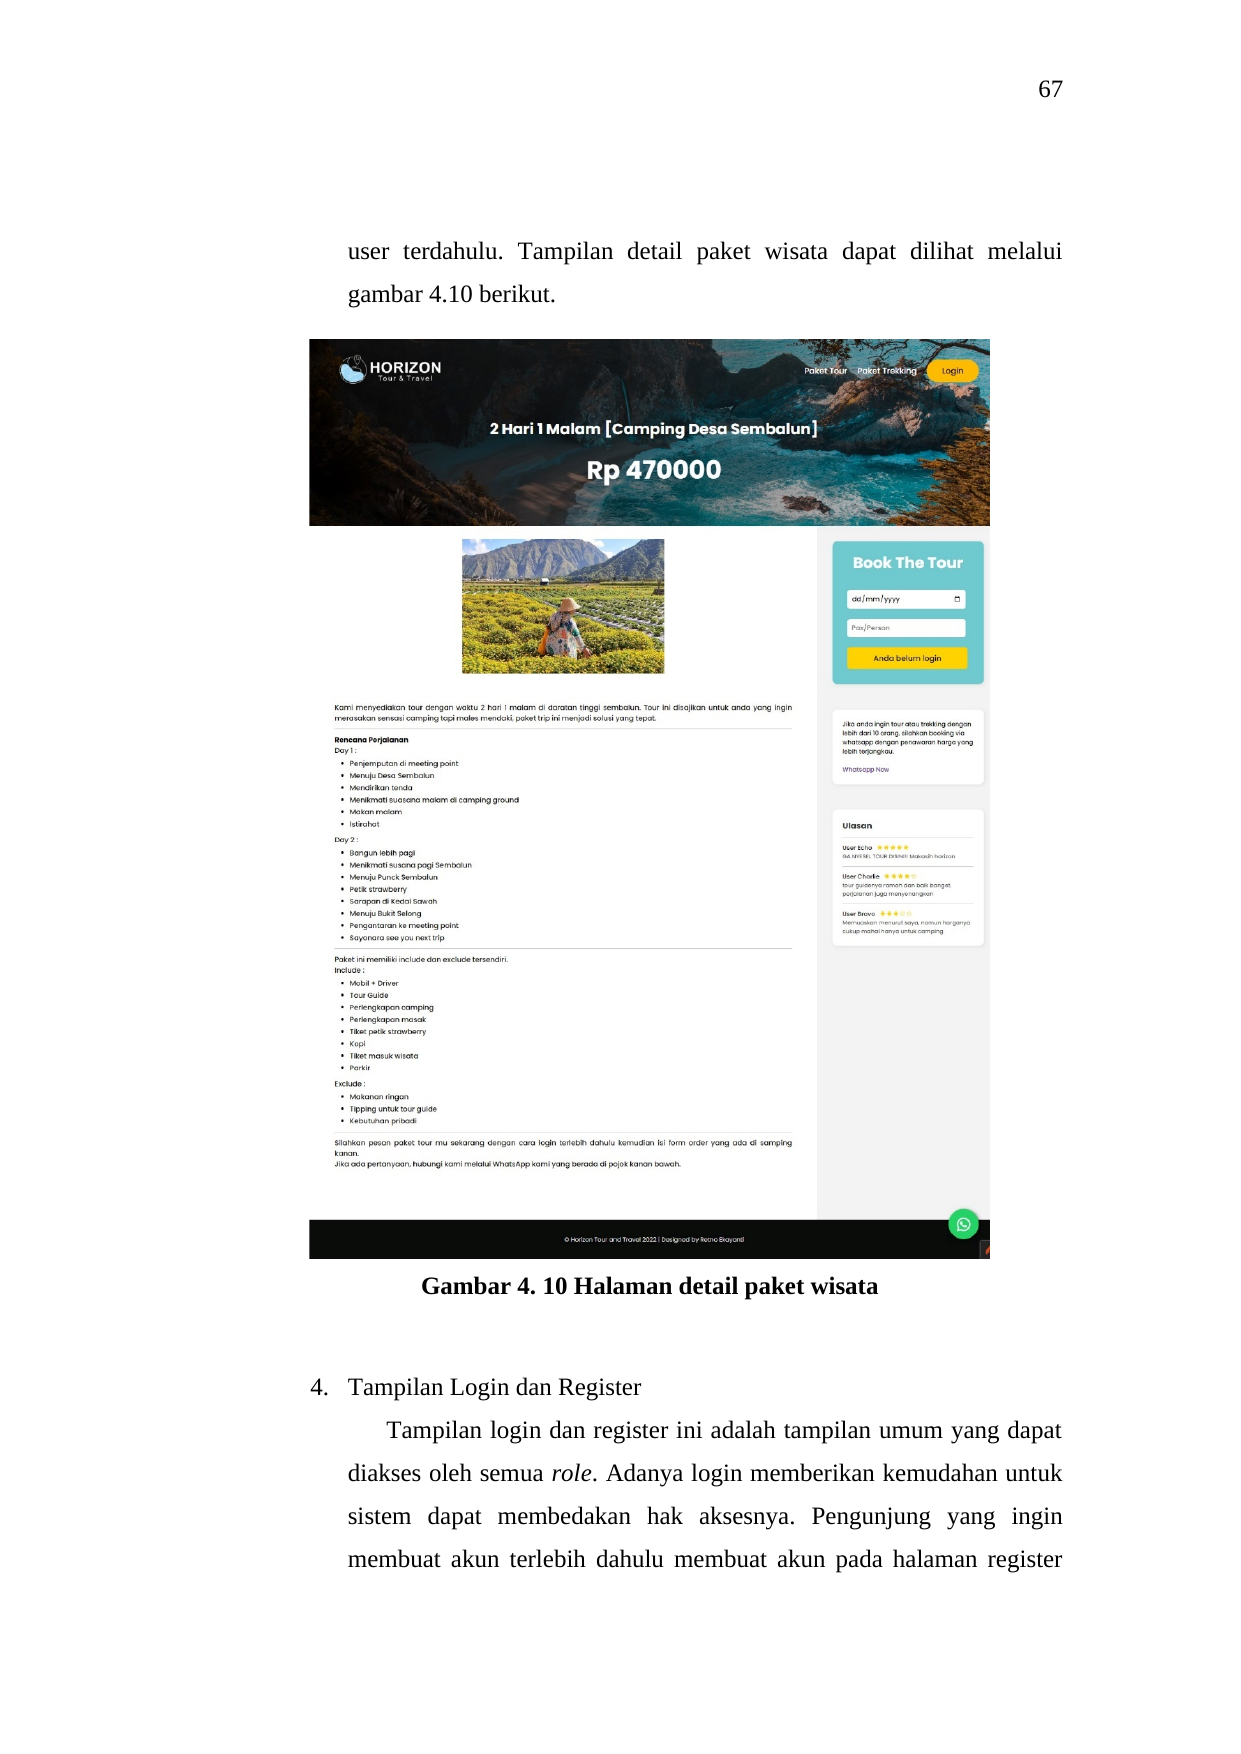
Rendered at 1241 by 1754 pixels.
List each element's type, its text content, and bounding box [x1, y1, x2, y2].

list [348, 1415, 1063, 1573]
list Tampilan Login dan Register [310, 1372, 1063, 1401]
picture [309, 339, 990, 1259]
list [348, 236, 1063, 308]
